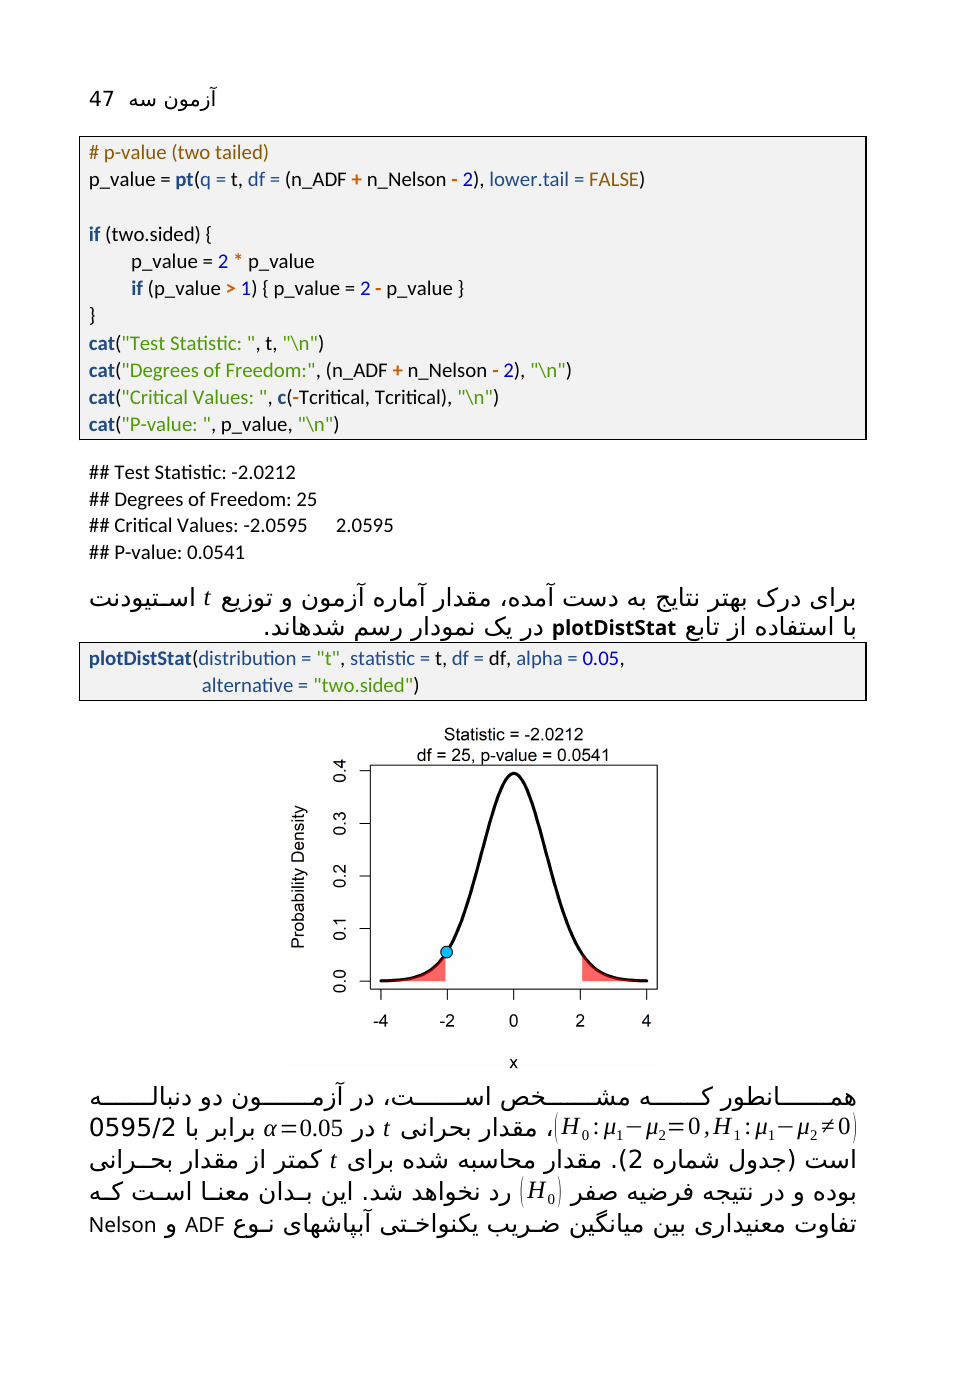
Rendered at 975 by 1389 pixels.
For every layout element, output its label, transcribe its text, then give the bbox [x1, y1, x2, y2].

text plotDistStat(distribution = "t", statistic = t, df = df, alpha = 0.05, alternative = "two.sided") [80, 643, 865, 700]
text ## Test Statistic: -2.0212 ## Degrees of Freedom: 25 ## Critical Values: -2.0595 2.0595 ## P-value: 0.0541 [89, 459, 857, 565]
picture [285, 719, 661, 1070]
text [89, 1082, 857, 1239]
text برای درک بهتر نتایج به دست آمده، مقدار آماره آزمون و توزیع استیودنت با استفاده از تابع plotDistStat در یک نمودار رسم شده‏اند. [89, 583, 857, 642]
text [80, 137, 865, 439]
